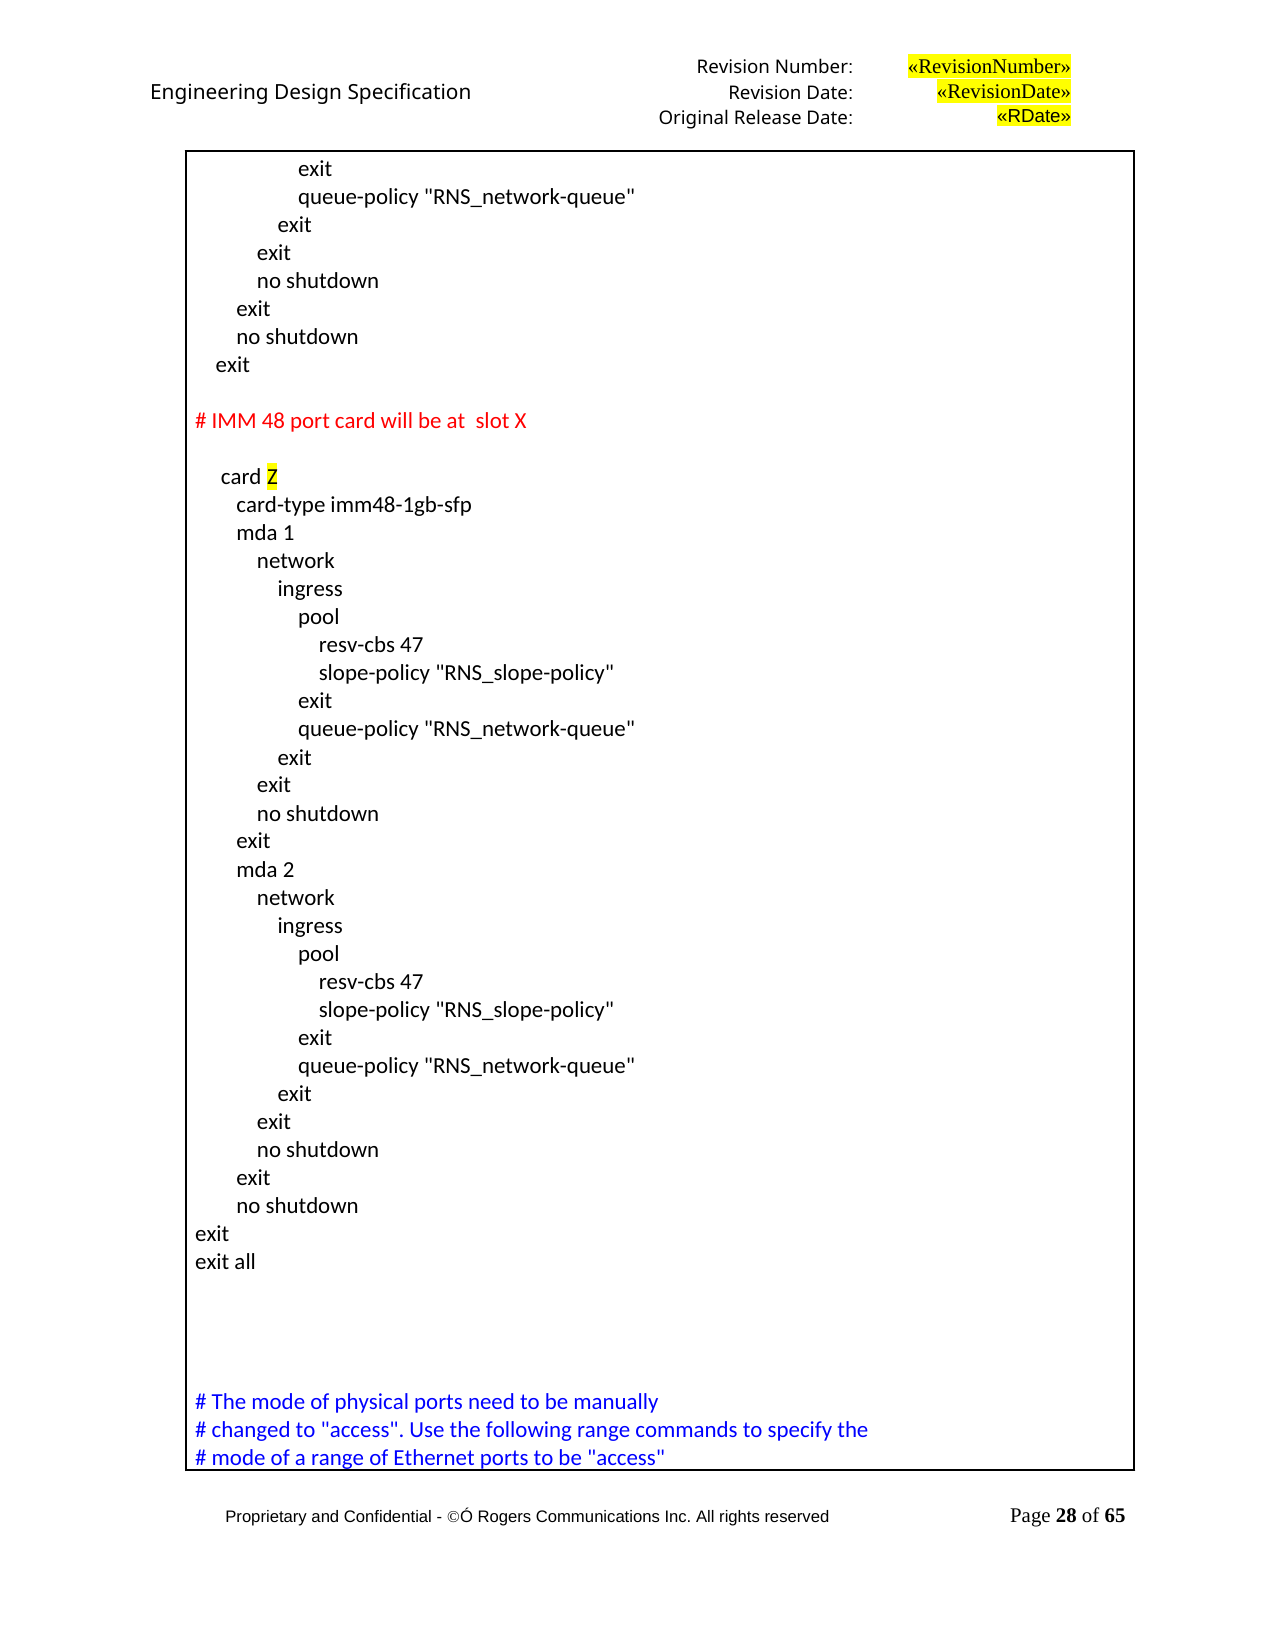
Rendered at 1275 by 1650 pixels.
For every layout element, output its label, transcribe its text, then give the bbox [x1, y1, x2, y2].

text slope-policy "RNS_slope-policy" [187, 991, 1133, 1019]
text exit [187, 206, 1133, 234]
text # IMM 48 port card will be at slot X [187, 402, 1133, 434]
text no shutdown [187, 318, 1133, 346]
text exit [187, 1103, 1133, 1131]
text pool [187, 598, 1133, 626]
text mda 1 [187, 514, 1133, 542]
text queue-policy "RNS_network-queue" [187, 710, 1133, 738]
text resv-cbs 47 [187, 626, 1133, 654]
text exit all [187, 1243, 1133, 1275]
text card Z [187, 458, 1133, 486]
text # mode of a range of Ethernet ports to be "access" [187, 1439, 1133, 1469]
text network [187, 878, 1133, 907]
text queue-policy "RNS_network-queue" [187, 178, 1133, 206]
text pool [187, 934, 1133, 963]
text ingress [187, 570, 1133, 598]
text exit [187, 152, 1133, 178]
text network [187, 542, 1133, 570]
text queue-policy "RNS_network-queue" [187, 1047, 1133, 1075]
text mda 2 [187, 851, 1133, 878]
text resv-cbs 47 [187, 963, 1133, 991]
text slope-policy "RNS_slope-policy" [187, 654, 1133, 682]
text exit [187, 766, 1133, 794]
text # The mode of physical ports need to be manually [187, 1383, 1133, 1411]
text exit [187, 682, 1133, 710]
text no shutdown [187, 1131, 1133, 1159]
text exit [187, 1019, 1133, 1047]
text no shutdown [187, 794, 1133, 822]
text exit [187, 822, 1133, 851]
text no shutdown [187, 262, 1133, 290]
text exit [187, 1215, 1133, 1243]
text ingress [187, 907, 1133, 934]
text exit [187, 738, 1133, 766]
text exit [187, 346, 1133, 378]
text exit [187, 1075, 1133, 1103]
text exit [187, 234, 1133, 262]
text # changed to "access". Use the following range commands to specify the [187, 1411, 1133, 1439]
text exit [187, 1159, 1133, 1187]
text card-type imm48-1gb-sfp [187, 486, 1133, 514]
text no shutdown [187, 1187, 1133, 1215]
text exit [187, 290, 1133, 318]
